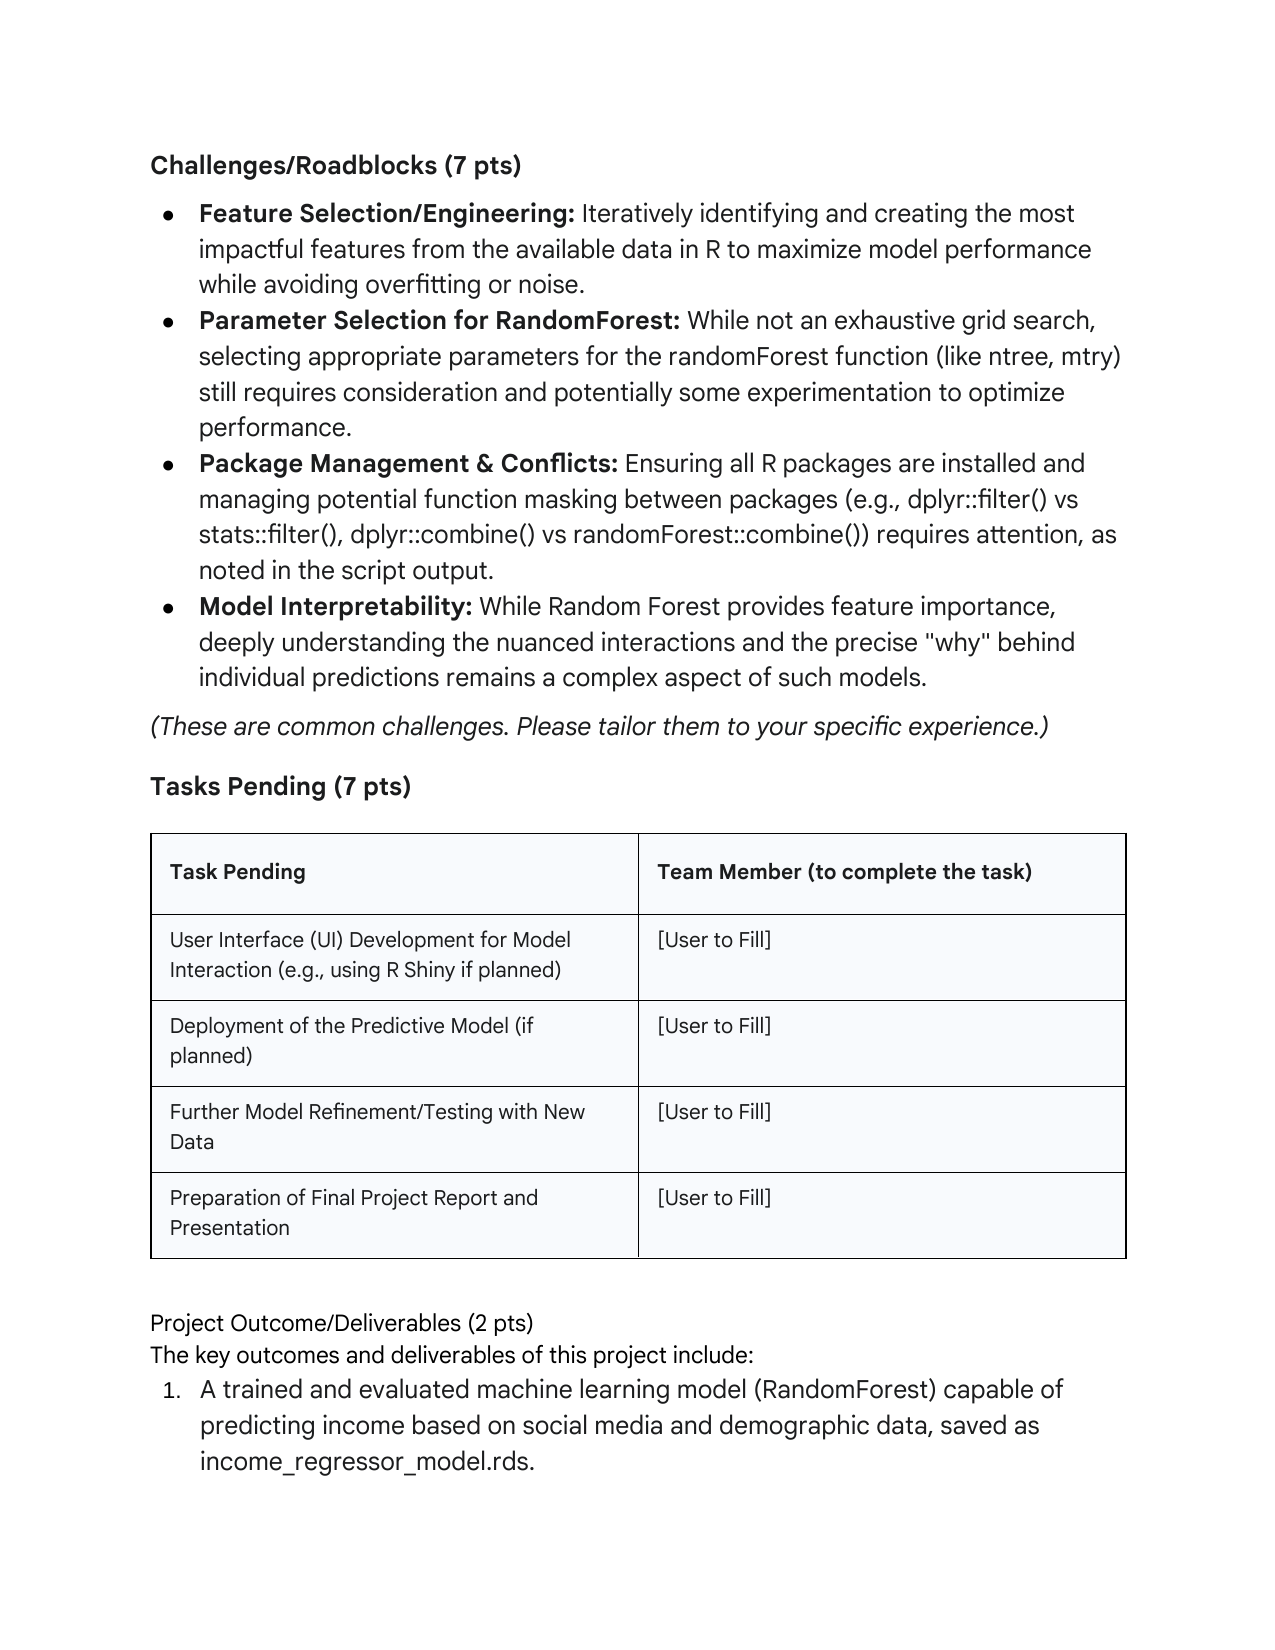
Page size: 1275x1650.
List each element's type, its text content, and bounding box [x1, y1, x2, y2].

text (These are common challenges. Please tailor them to your specific experience.) [150, 711, 1125, 742]
text Project Outcome/Deliverables (2 pts) [150, 1309, 1125, 1338]
list A trained and evaluated machine learning model (RandomForest) capable of predicting income based on social media and demographic data, saved as income_regressor_model.rds. [162, 1374, 1125, 1477]
list Package Management & Conflicts: Ensuring all R packages are installed and managing potential function masking between packages (e.g., dplyr::filter() vs stats::filter(), dplyr::combine() vs randomForest::combine()) requires attention, as noted in the script output. [161, 448, 1125, 587]
list Model Interpretability: While Random Forest provides feature importance, deeply understanding the nuanced interactions and the precise "why" behind individual predictions remains a complex aspect of such models. [161, 591, 1125, 694]
table_cell User Interface (UI) Development for Model Interaction (e.g., using R Shiny if planned) [152, 915, 638, 999]
table_cell Deployment of the Predictive Model (if planned) [152, 1001, 638, 1086]
text Tasks Pending (7 pts) [150, 772, 1125, 803]
table_cell [User to Fill] [639, 1173, 1125, 1257]
table_header Team Member (to complete the task) [639, 834, 1125, 914]
table_cell Preparation of Final Project Report and Presentation [152, 1173, 638, 1257]
table_cell [User to Fill] [639, 915, 1125, 999]
table_header Task Pending [152, 834, 638, 914]
table_cell [User to Fill] [639, 1087, 1125, 1171]
table_cell [User to Fill] [639, 1001, 1125, 1086]
text Challenges/Roadblocks (7 pts) [150, 150, 1125, 181]
table_cell Further Model Refinement/Testing with New Data [152, 1087, 638, 1171]
list Parameter Selection for RandomForest: While not an exhaustive grid search, selecting appropriate parameters for the randomForest function (like ntree, mtry) still requires consideration and potentially some experimentation to optimize performance. [161, 305, 1125, 444]
list Feature Selection/Engineering: Iteratively identifying and creating the most impactful features from the available data in R to maximize model performance while avoiding overfitting or noise. [161, 198, 1125, 301]
text The key outcomes and deliverables of this project include: [150, 1342, 1125, 1370]
